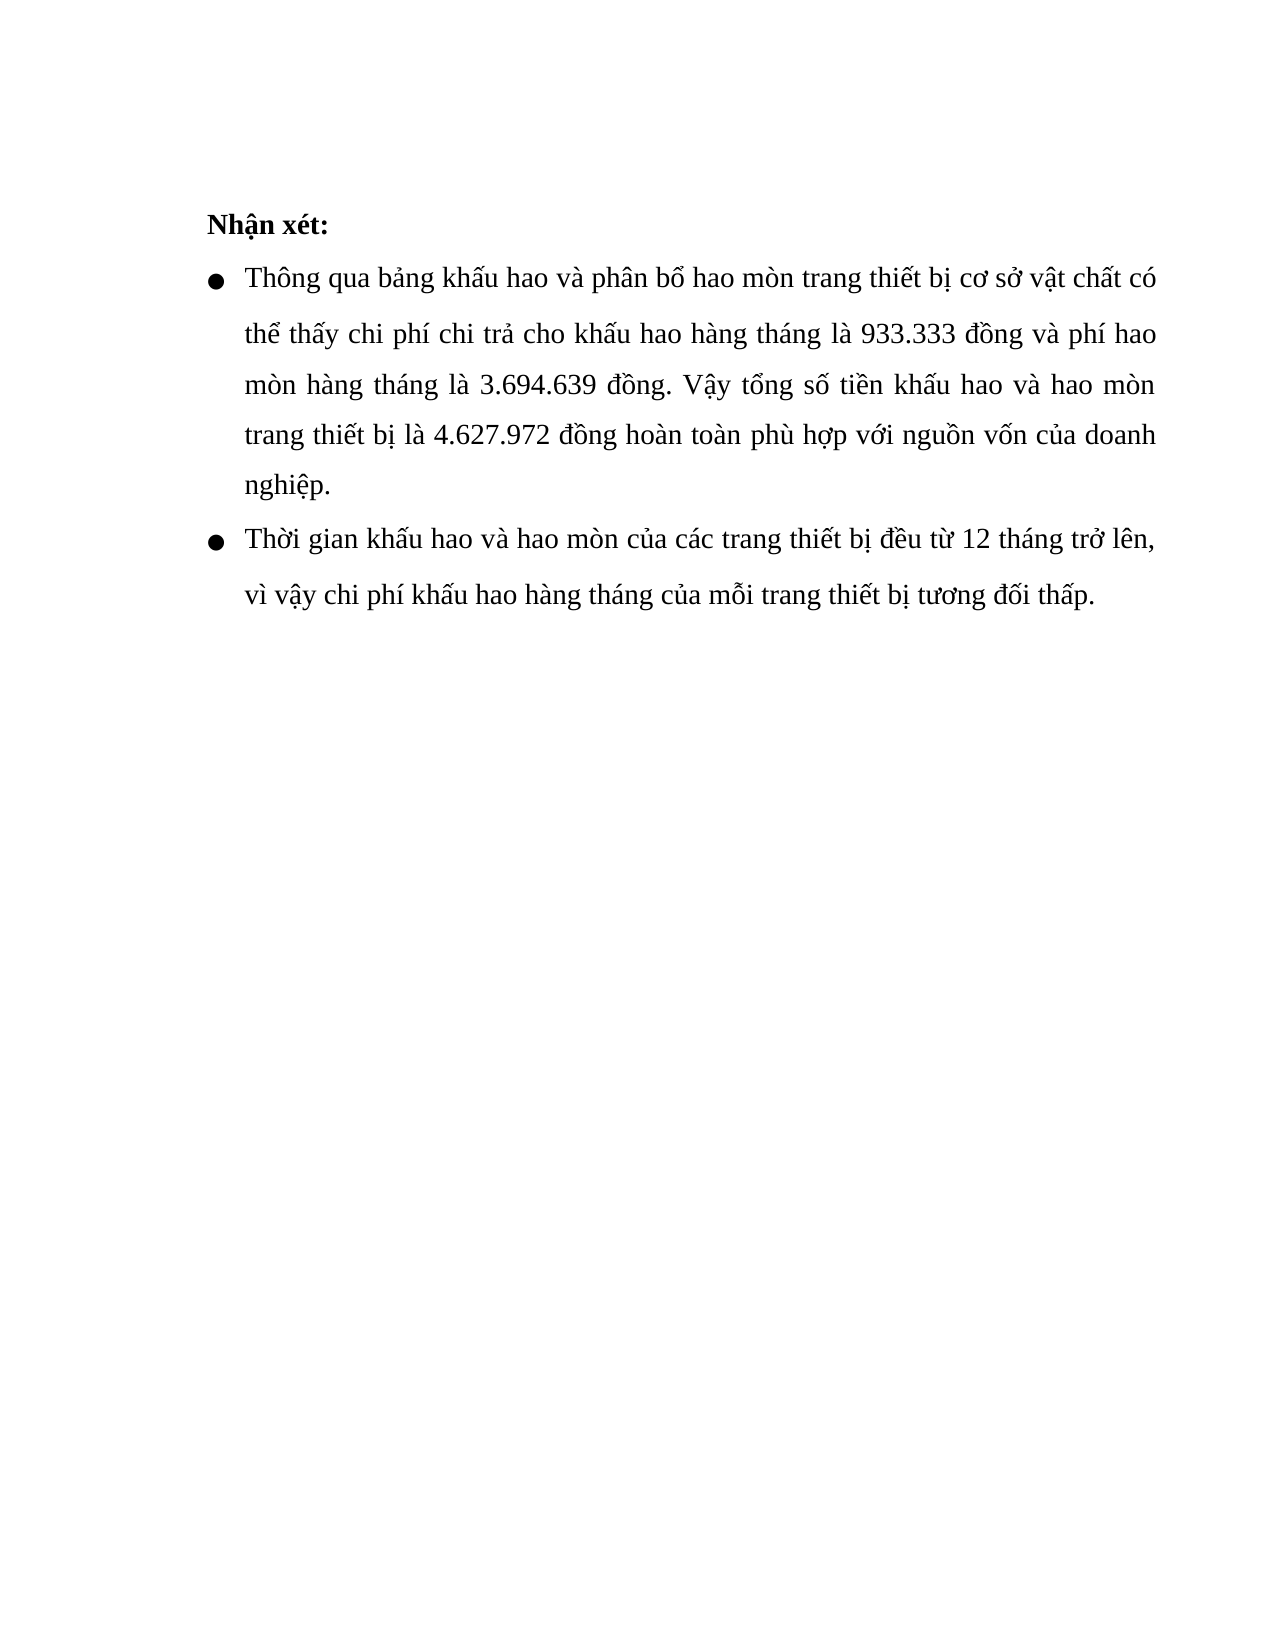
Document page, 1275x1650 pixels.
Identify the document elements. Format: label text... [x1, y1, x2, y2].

list Thông qua bảng khấu hao và phân bổ hao mòn trang thiết bị cơ sở vật chất có thể thấy chi phí chi trả cho khấu hao hàng tháng là 933.333 đồng và phí hao mòn hàng tháng là 3.694.639 đồng. Vậy tổng số tiền khấu hao và hao mòn trang thiết bị là 4.627.972 đồng hoàn toàn phù hợp với nguồn vốn của doanh nghiệp. [207, 257, 1157, 501]
list Thời gian khấu hao và hao mòn của các trang thiết bị đều từ 12 tháng trở lên, vì vậy chi phí khấu hao hàng tháng của mỗi trang thiết bị tương đối thấp. [207, 518, 1157, 611]
text Nhận xét: [207, 207, 1157, 240]
